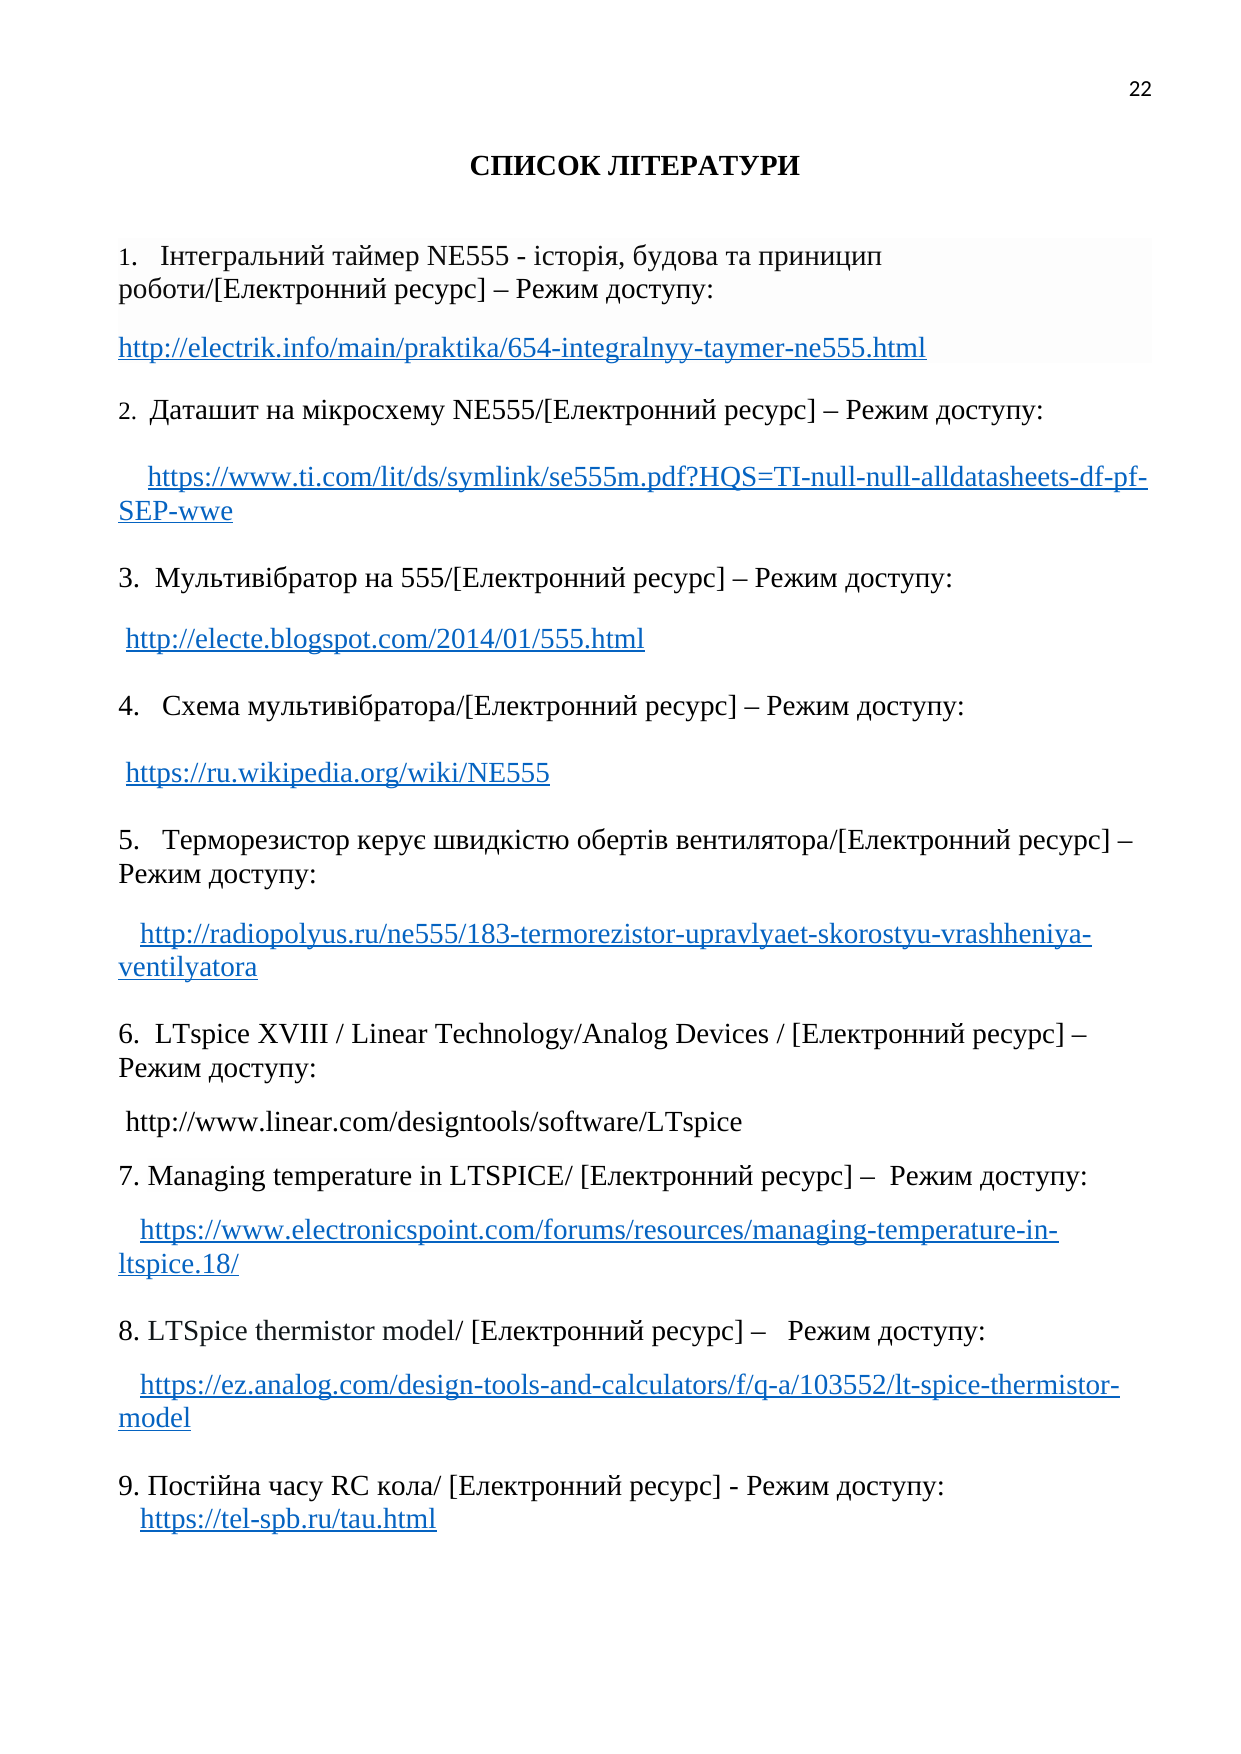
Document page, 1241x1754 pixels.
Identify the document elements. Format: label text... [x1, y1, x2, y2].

text https://ru.wikipedia.org/wiki/NE555 [118, 755, 1152, 789]
subtitle СПИСОК ЛІТЕРАТУРИ [118, 148, 1152, 181]
text 5. Терморезистор керує швидкістю обертів вентилятора/[Електронний ресурс] – Режим доступу: [118, 822, 1152, 889]
subtitle http://electrik.info/main/praktika/654-integralnyy-taymer-ne555.html [118, 330, 1152, 363]
text 4. Схема мультивібратора/[Електронний ресурс] – Режим доступу: [118, 688, 1152, 722]
text https://tel-spb.ru/tau.html [118, 1501, 1152, 1535]
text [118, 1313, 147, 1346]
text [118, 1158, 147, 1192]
subtitle 1. Інтегральний таймер NE555 - історія, будова та приницип роботи/[Електронний ресурс] – Режим доступу: [118, 238, 1152, 305]
text 8. LTSpice thermistor model/ [Електронний ресурс] – Режим доступу: [455, 1313, 1152, 1346]
text http://radiopolyus.ru/ne555/183-termorezistor-upravlyaet-skorostyu-vrashheniya-ventilyatora [118, 916, 1152, 983]
text 2. Даташит на мікросхему NE555/[Електронний ресурс] – Режим доступу: [118, 392, 1152, 426]
text 3. Мультивібратор на 555/[Електронний ресурс] – Режим доступу: [118, 560, 1152, 593]
text 6. LTspice XVIII / Linear Technology/Analog Devices / [Електронний ресурс] – Режим доступу: [118, 1017, 1152, 1084]
text https://www.ti.com/lit/ds/symlink/se555m.pdf?HQS=TI-null-null-alldatasheets-df-pf-SEP-wwe [118, 459, 1152, 526]
text 9. Постійна часу RC кола/ [Електронний ресурс] - Режим доступу: [118, 1468, 1152, 1501]
text http://electe.blogspot.com/2014/01/555.html [118, 621, 1152, 655]
text https://ez.analog.com/design-tools-and-calculators/f/q-a/103552/lt-spice-thermistor-model [118, 1367, 1152, 1434]
text http://www.linear.com/designtools/software/LTspice [118, 1104, 1152, 1138]
text https://www.electronicspoint.com/forums/resources/managing-temperature-in-ltspice.18/ [118, 1212, 1152, 1279]
text 7. Managing temperature in LTSPICE/ [Електронний ресурс] – Режим доступу: [564, 1158, 1152, 1192]
